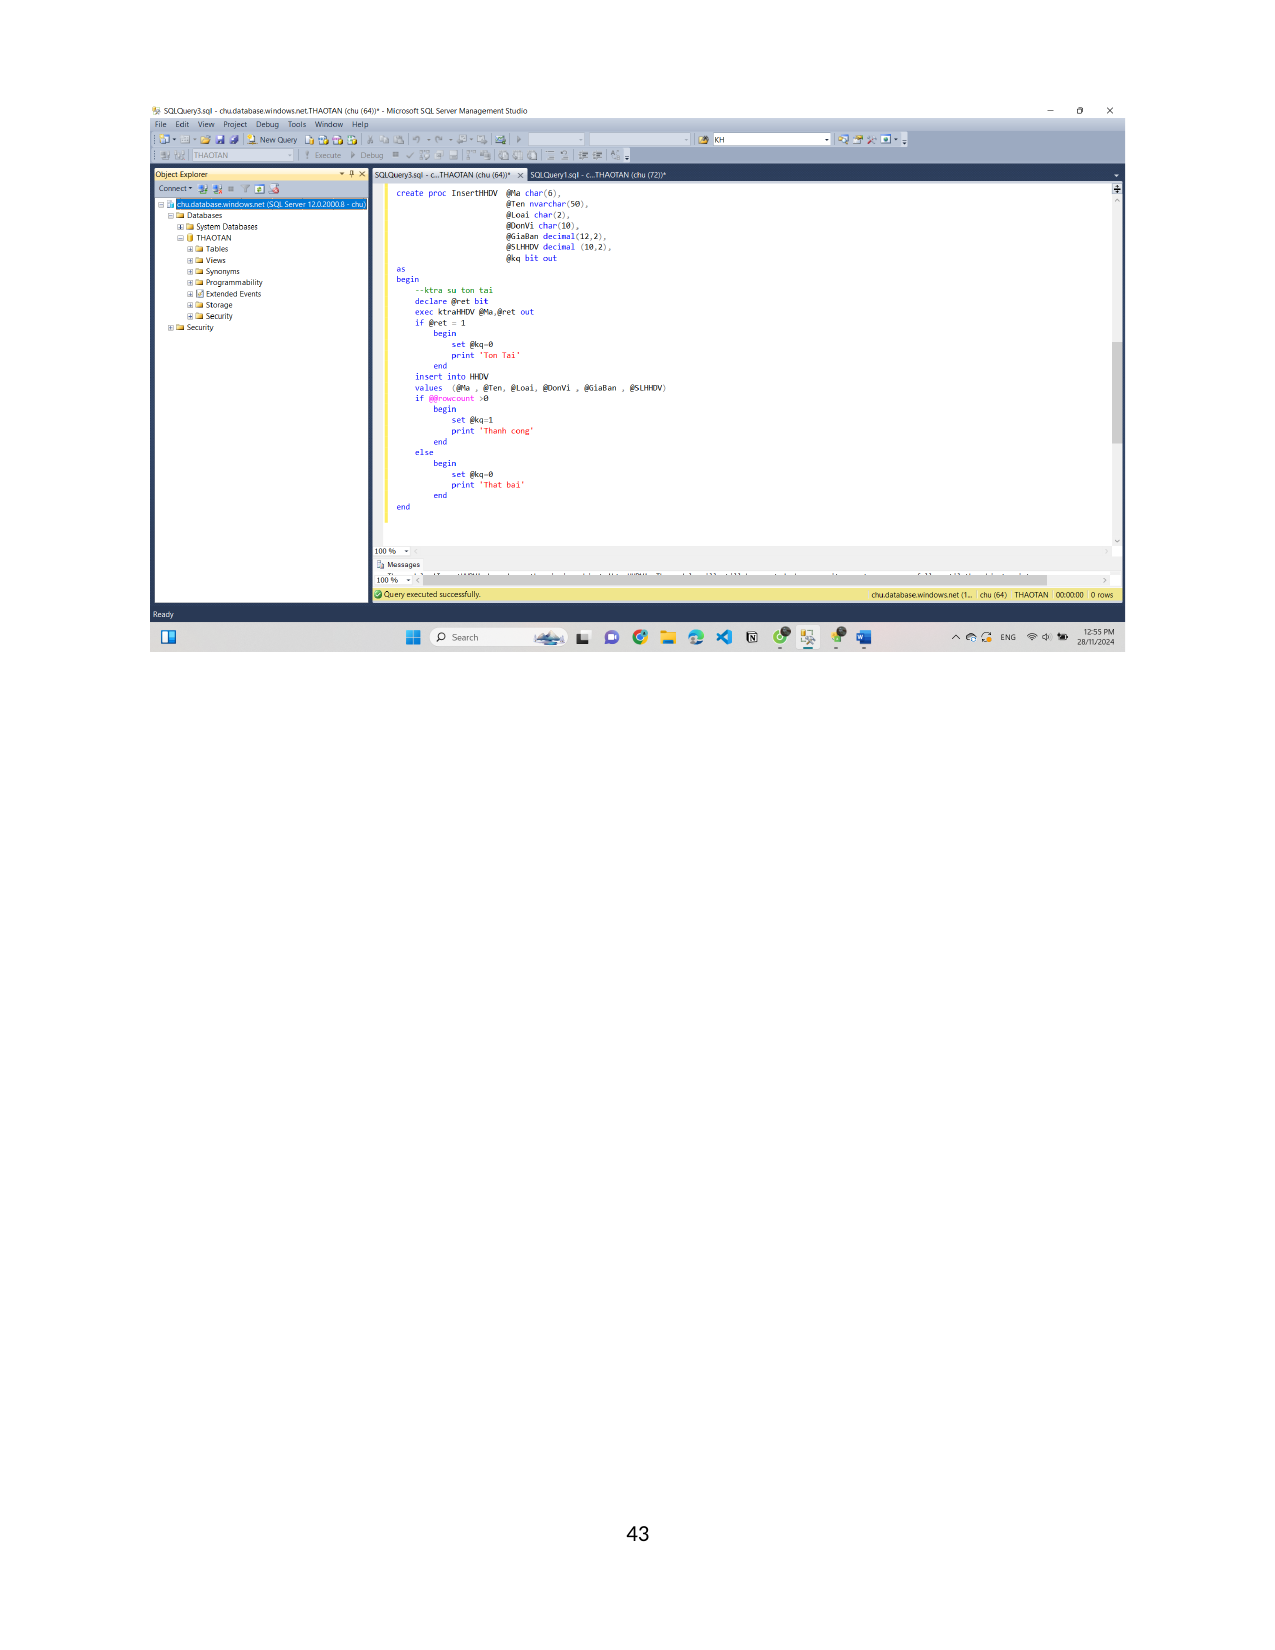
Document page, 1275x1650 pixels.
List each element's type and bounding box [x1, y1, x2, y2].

picture [150, 103, 1125, 652]
